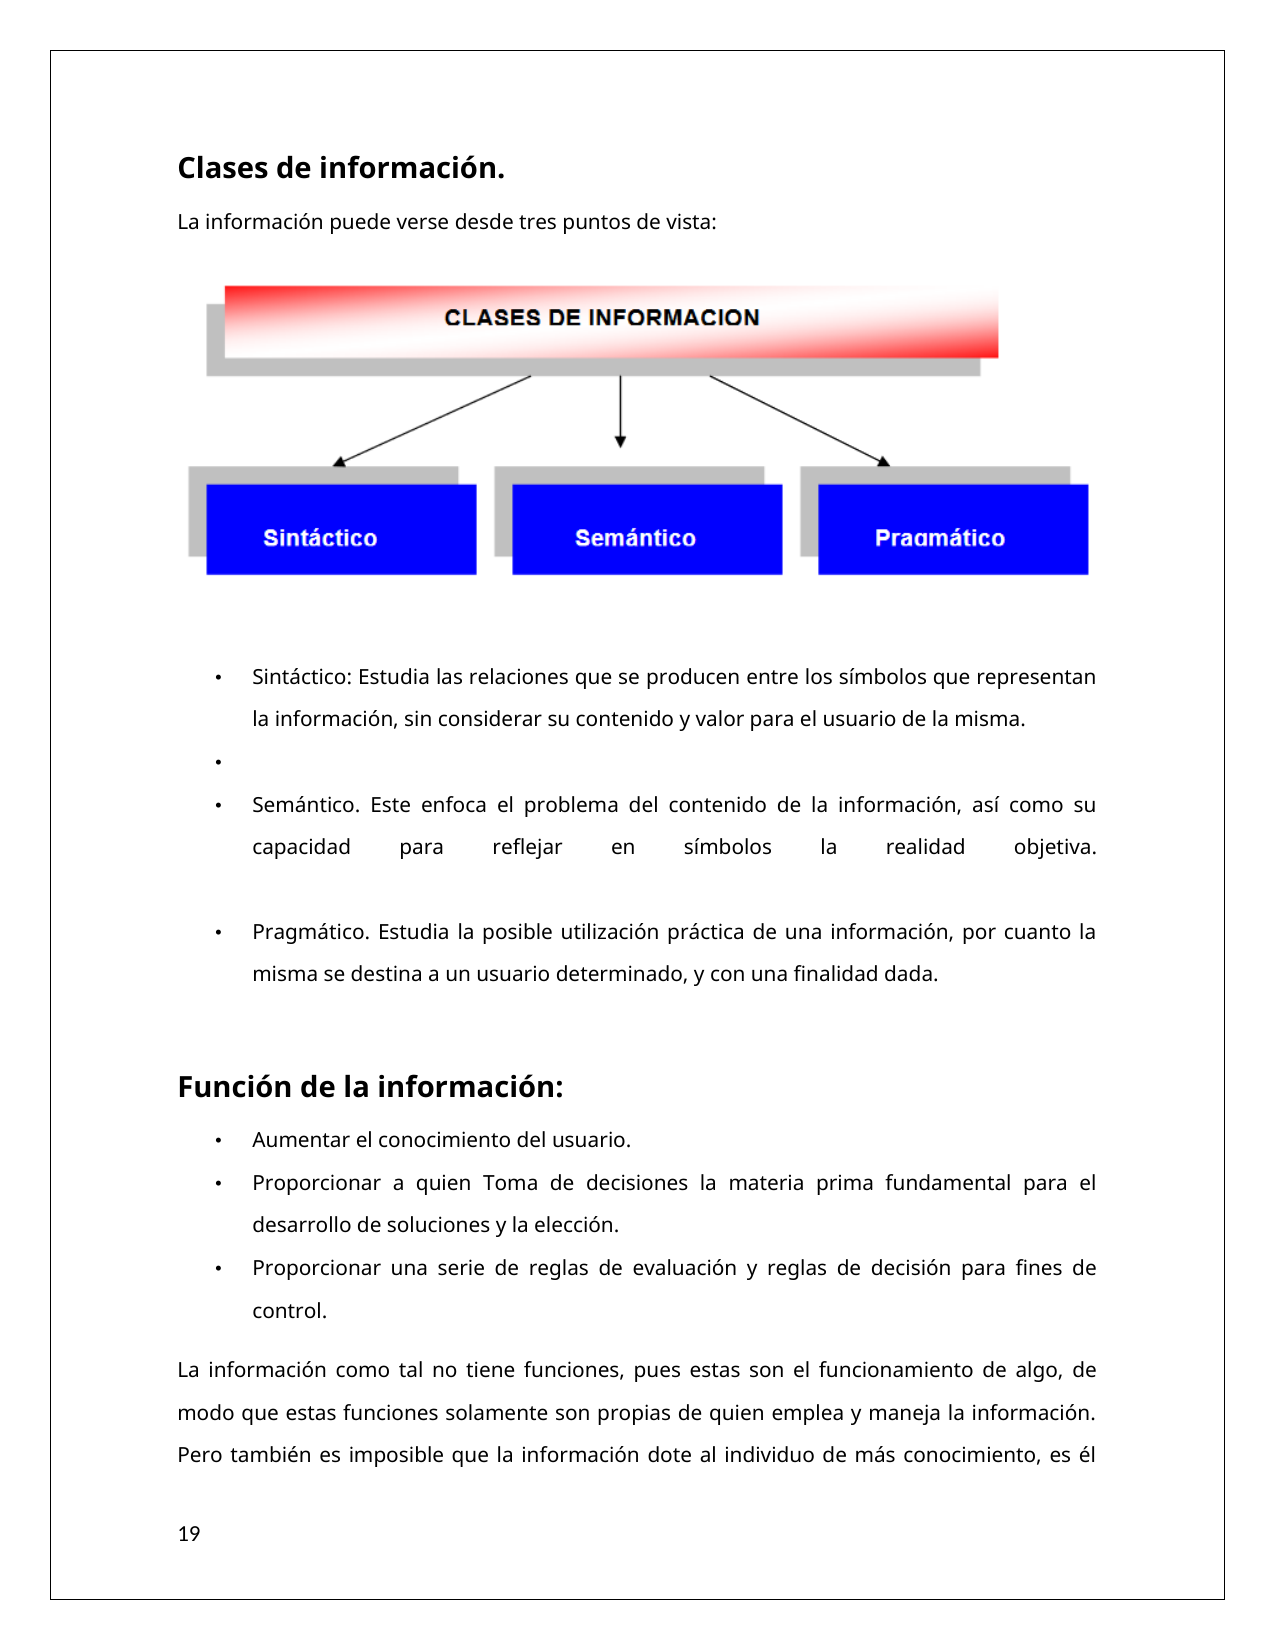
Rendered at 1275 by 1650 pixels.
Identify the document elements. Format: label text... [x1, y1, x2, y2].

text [177, 1355, 1098, 1469]
text Función de la información: [177, 1066, 1098, 1106]
picture [177, 266, 1096, 590]
list Sintáctico: Estudia las relaciones que se producen entre los símbolos que representan la información, sin considerar su contenido y valor para el usuario de la misma. [214, 662, 1098, 733]
text Clases de información. [177, 147, 1098, 187]
list Proporcionar una serie de reglas de evaluación y reglas de decisión para fines de control. [214, 1253, 1098, 1324]
list Aumentar el conocimiento del usuario. [214, 1125, 1098, 1154]
list Pragmático. Estudia la posible utilización práctica de una información, por cuanto la misma se destina a un usuario determinado, y con una finalidad dada. [214, 917, 1098, 988]
list Semántico. Este enfoca el problema del contenido de la información, así como su capacidad para reflejar en símbolos la realidad objetiva. [214, 790, 1098, 903]
text La información puede verse desde tres puntos de vista: [177, 207, 1098, 235]
list Proporcionar a quien Toma de decisiones la materia prima fundamental para el desarrollo de soluciones y la elección. [214, 1168, 1098, 1239]
